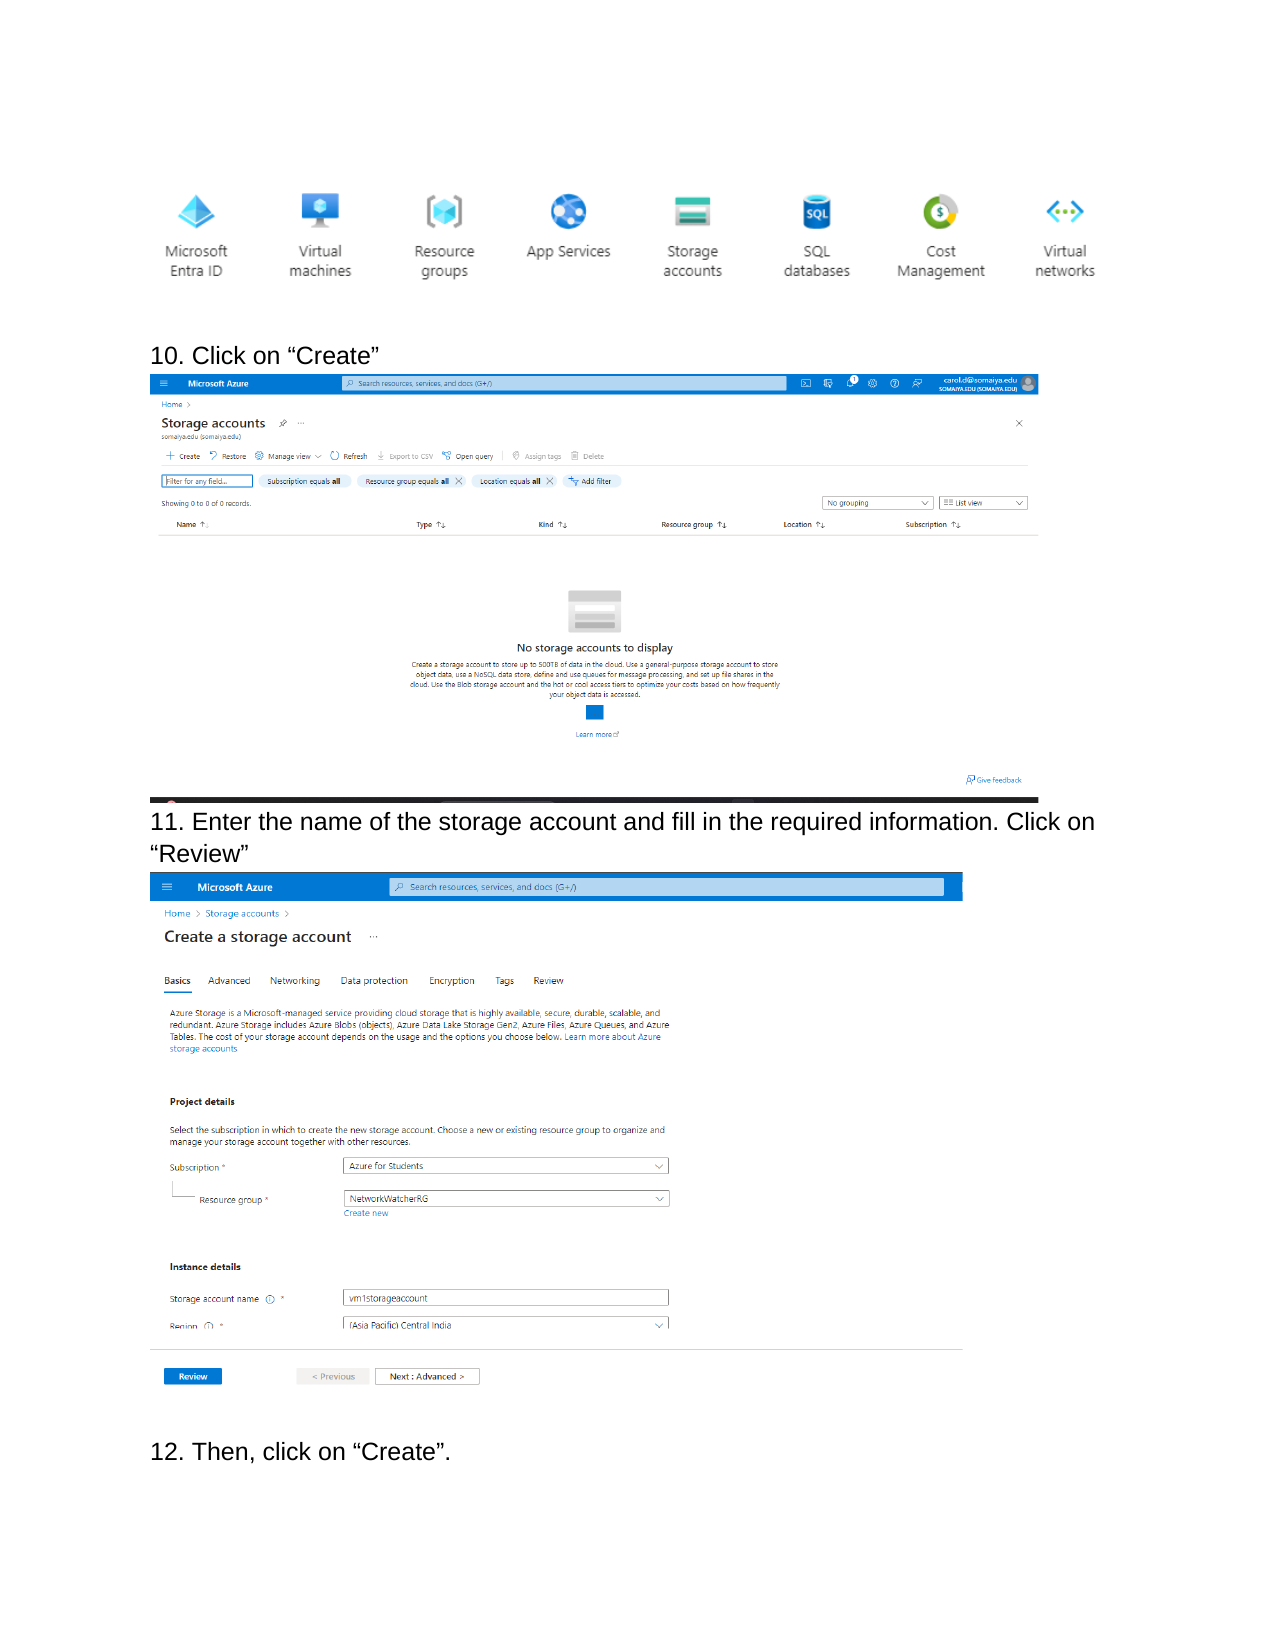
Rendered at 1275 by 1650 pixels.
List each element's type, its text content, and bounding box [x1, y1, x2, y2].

text 10. Click on “Create” [150, 341, 1125, 370]
picture [150, 374, 1039, 803]
picture [150, 872, 963, 1400]
picture [150, 150, 1125, 305]
text 12. Then, click on “Create”. [150, 1437, 1125, 1466]
text 11. Enter the name of the storage account and fill in the required information. Click on “Review” [150, 806, 1125, 868]
